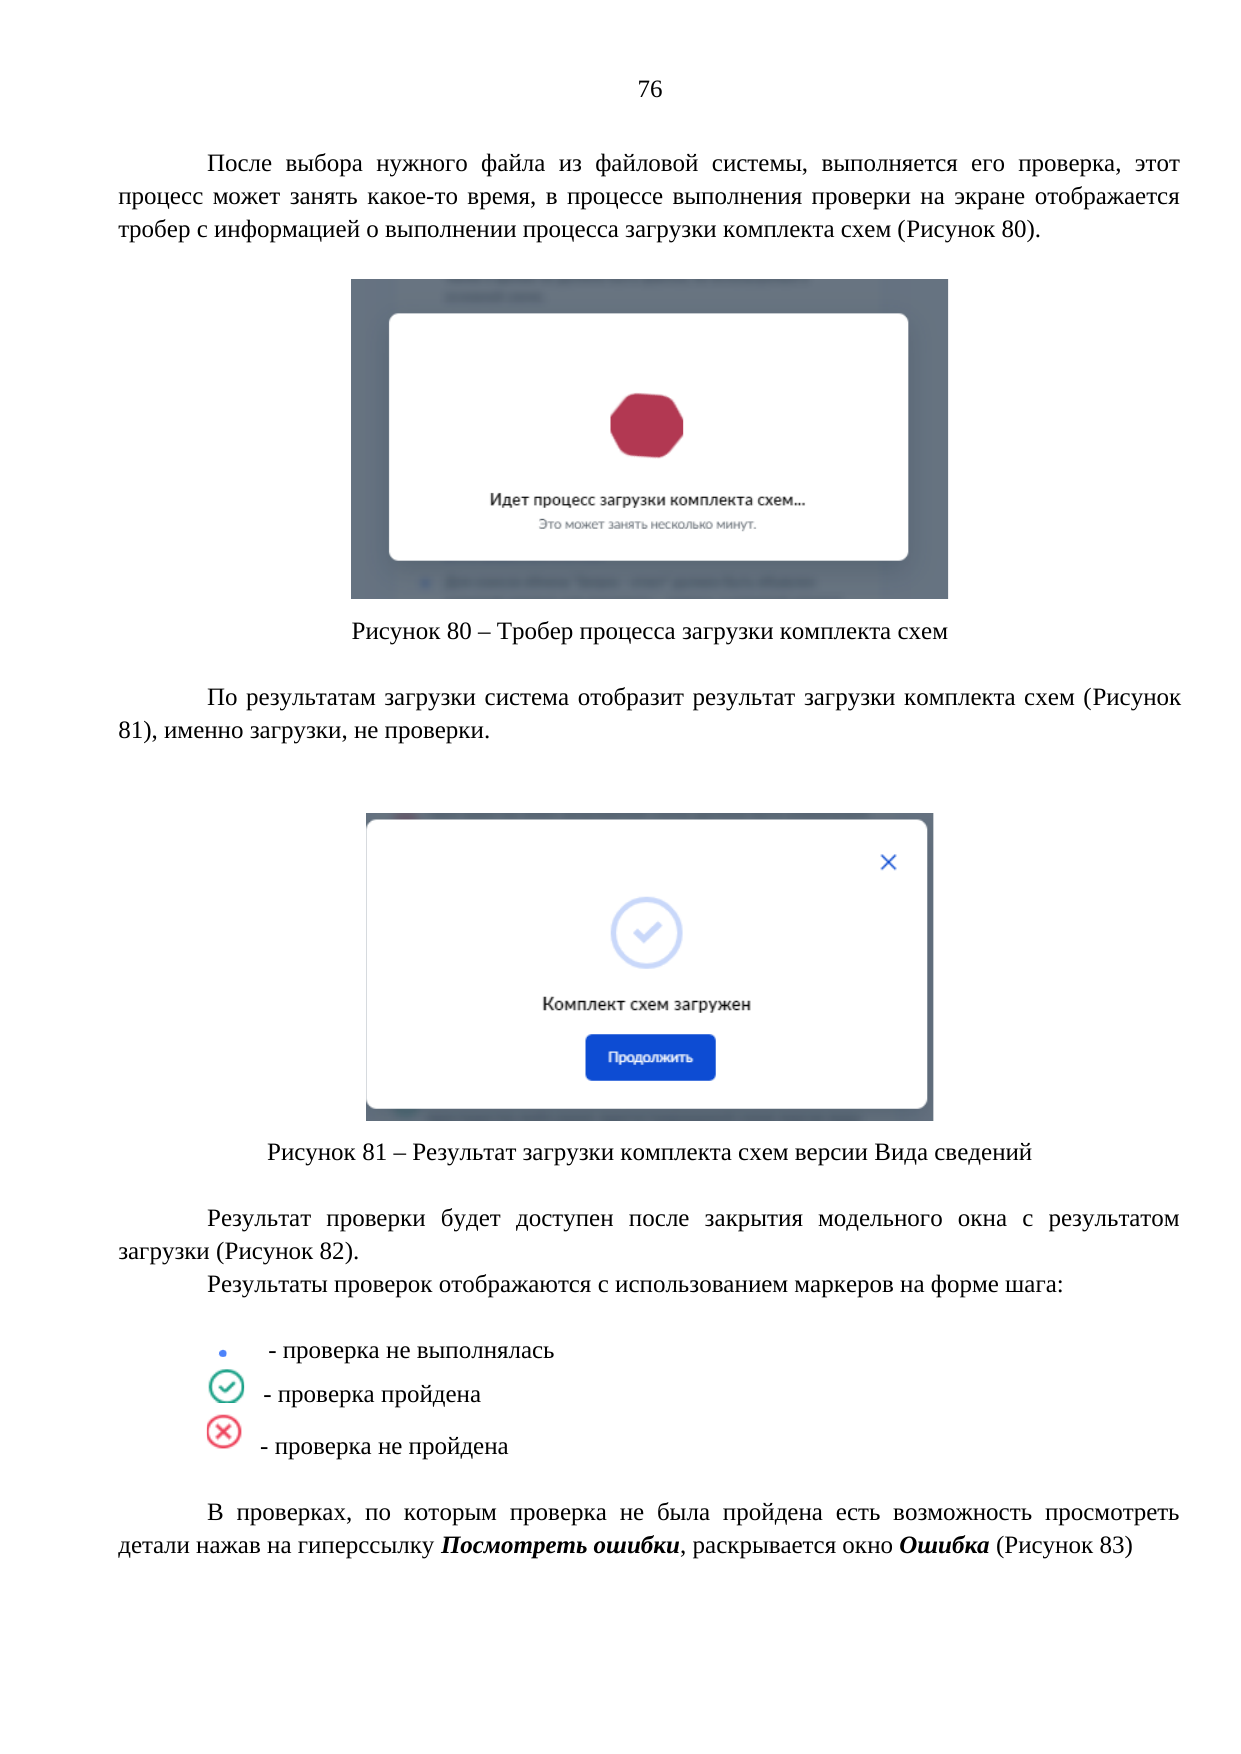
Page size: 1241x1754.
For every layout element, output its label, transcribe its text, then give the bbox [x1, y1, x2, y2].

picture [207, 1341, 236, 1359]
text После выбора нужного файла из файловой системы, выполняется его проверка, этот процесс может занять какое-то время, в процессе выполнения проверки на экране отображается тробер с информацией о выполнении процесса загрузки комплекта схем (Рисунок 80). [118, 148, 1181, 242]
text В проверках, по которым проверка не была пройдена есть возможность просмотреть детали нажав на гиперссылку Посмотреть ошибки, раскрывается окно Ошибка (Рисунок 83) [118, 1497, 1181, 1559]
text Результаты проверок отображаются с использованием маркеров на форме шага: [118, 1269, 1181, 1298]
list - проверка не выполнялась [207, 1335, 1181, 1364]
picture [206, 1368, 245, 1403]
picture [206, 1412, 248, 1455]
text Результат проверки будет доступен после закрытия модельного окна с результатом загрузки (Рисунок 82). [118, 1203, 1181, 1265]
picture [351, 279, 949, 599]
text - проверка пройдена [207, 1368, 1181, 1408]
text - проверка не пройдена [207, 1412, 1181, 1460]
picture [366, 813, 934, 1121]
text По результатам загрузки система отобразит результат загрузки комплекта схем (Рисунок 81), именно загрузки, не проверки. [118, 682, 1181, 744]
